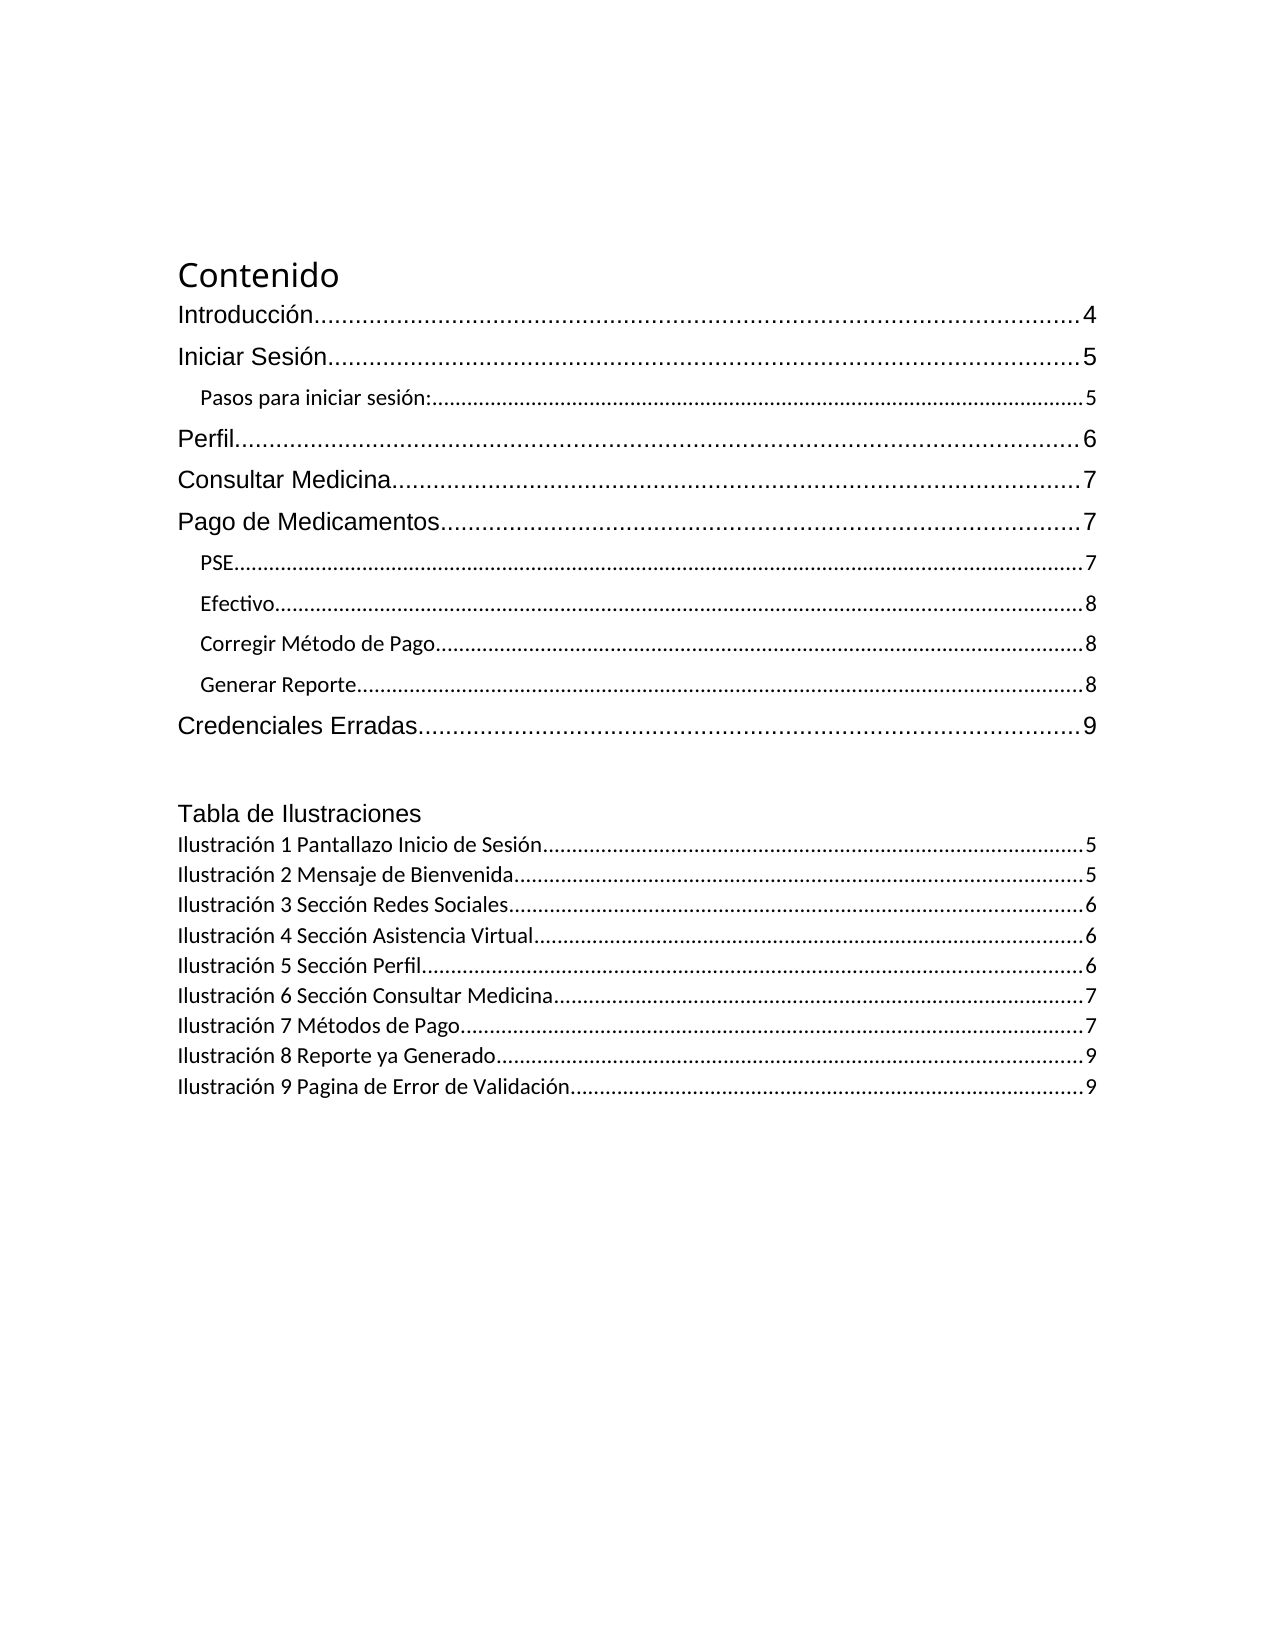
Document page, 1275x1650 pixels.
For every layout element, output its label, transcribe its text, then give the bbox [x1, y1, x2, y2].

text Ilustración 5 Sección Perfil 6 [177, 951, 1098, 979]
text Ilustración 2 Mensaje de Bienvenida 5 [177, 860, 1098, 888]
text Tabla de Ilustraciones [177, 799, 1098, 828]
text Ilustración 3 Sección Redes Sociales 6 [177, 891, 1098, 918]
text Ilustración 9 Pagina de Error de Validación 9 [177, 1072, 1098, 1100]
text Ilustración 4 Sección Asistencia Virtual 6 [177, 921, 1098, 949]
text Ilustración 1 Pantallazo Inicio de Sesión 5 [177, 830, 1098, 858]
text Ilustración 8 Reporte ya Generado 9 [177, 1042, 1098, 1069]
text Ilustración 6 Sección Consultar Medicina 7 [177, 981, 1098, 1009]
text Ilustración 7 Métodos de Pago 7 [177, 1011, 1098, 1039]
